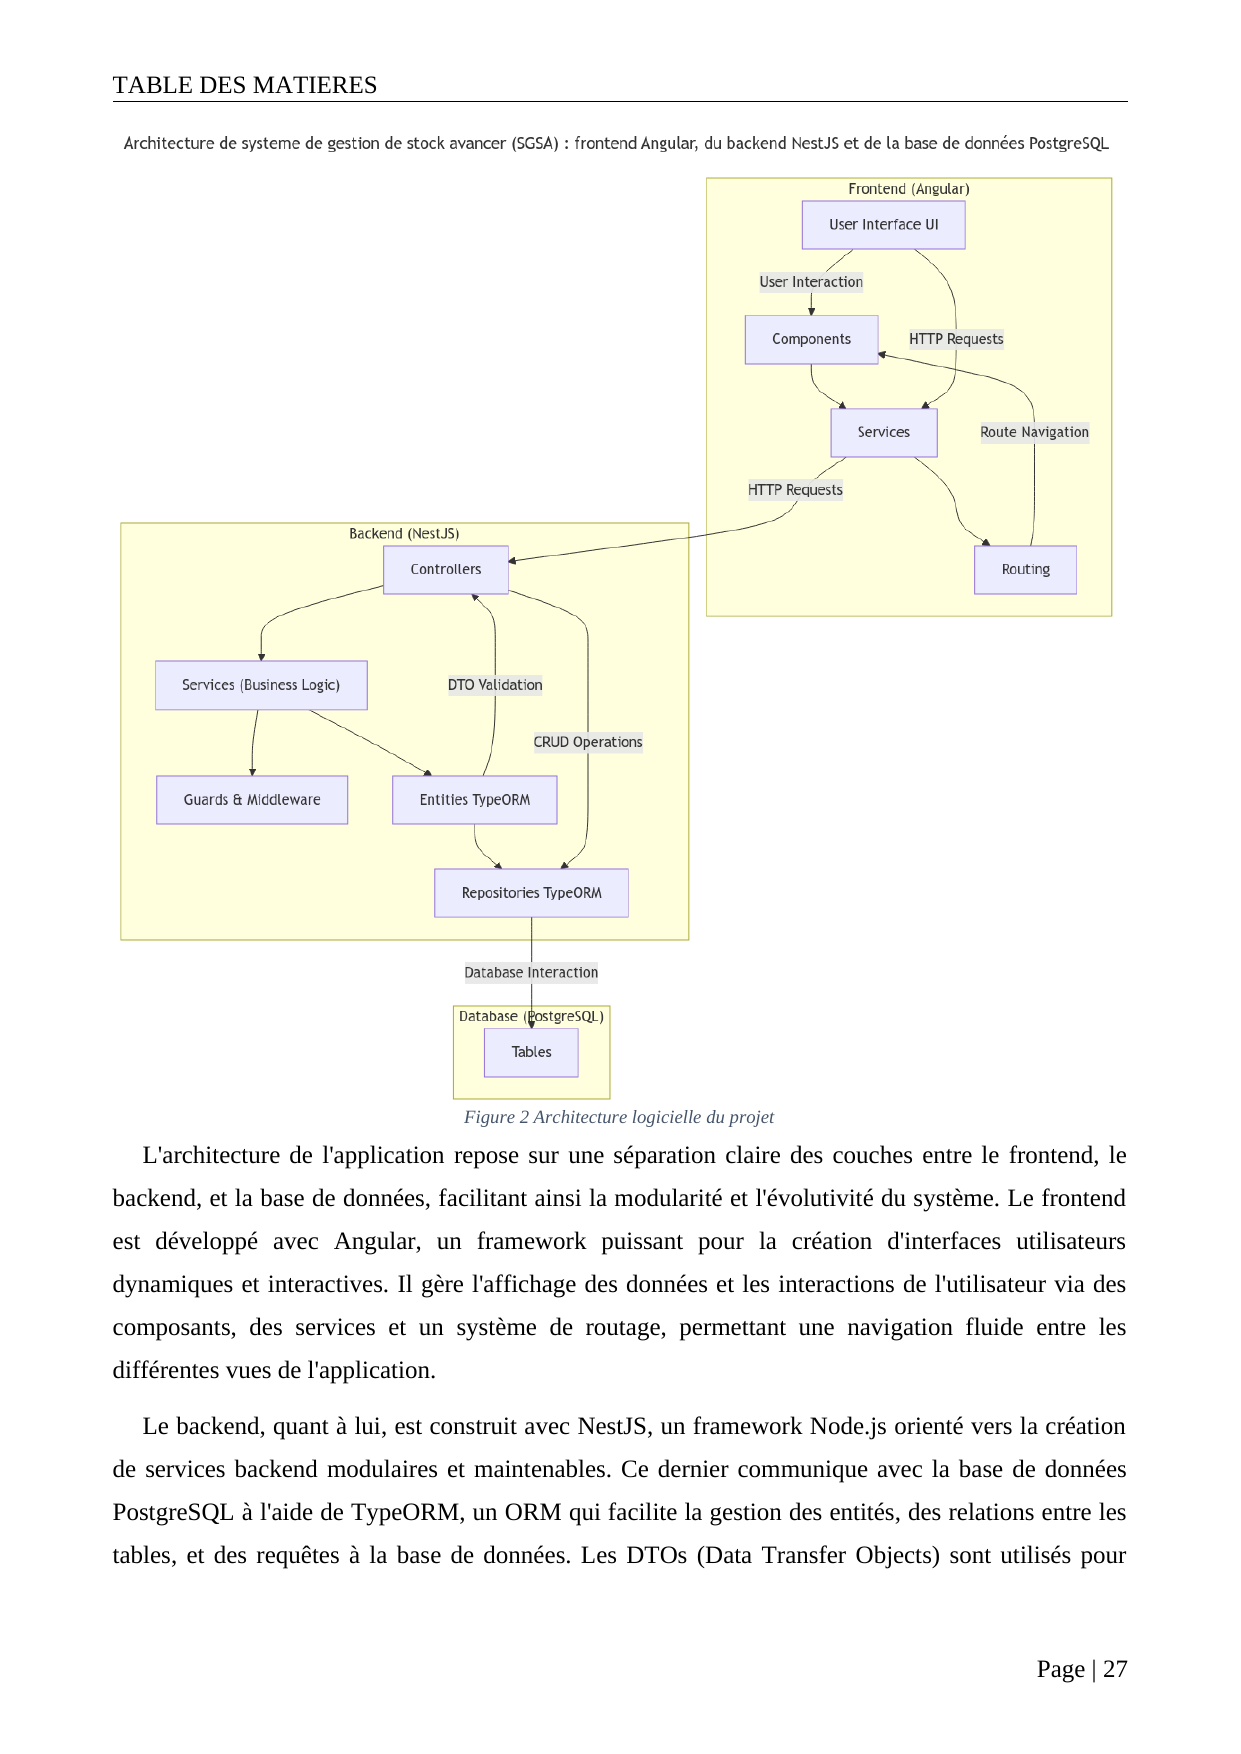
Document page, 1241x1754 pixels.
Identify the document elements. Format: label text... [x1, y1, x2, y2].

picture [113, 126, 1119, 1106]
text Figure 2 Architecture logicielle du projet [112, 1106, 1128, 1127]
text L'architecture de l'application repose sur une séparation claire des couches entre le frontend, le backend, et la base de données, facilitant ainsi la modularité et l'évolutivité du système. Le frontend est développé avec Angular, un framework puissant pour la création d'interfaces utilisateurs dynamiques et interactives. Il gère l'affichage des données et les interactions de l'utilisateur via des composants, des services et un système de routage, permettant une navigation fluide entre les différentes vues de l'application. [112, 1140, 1128, 1384]
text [112, 1411, 1128, 1569]
